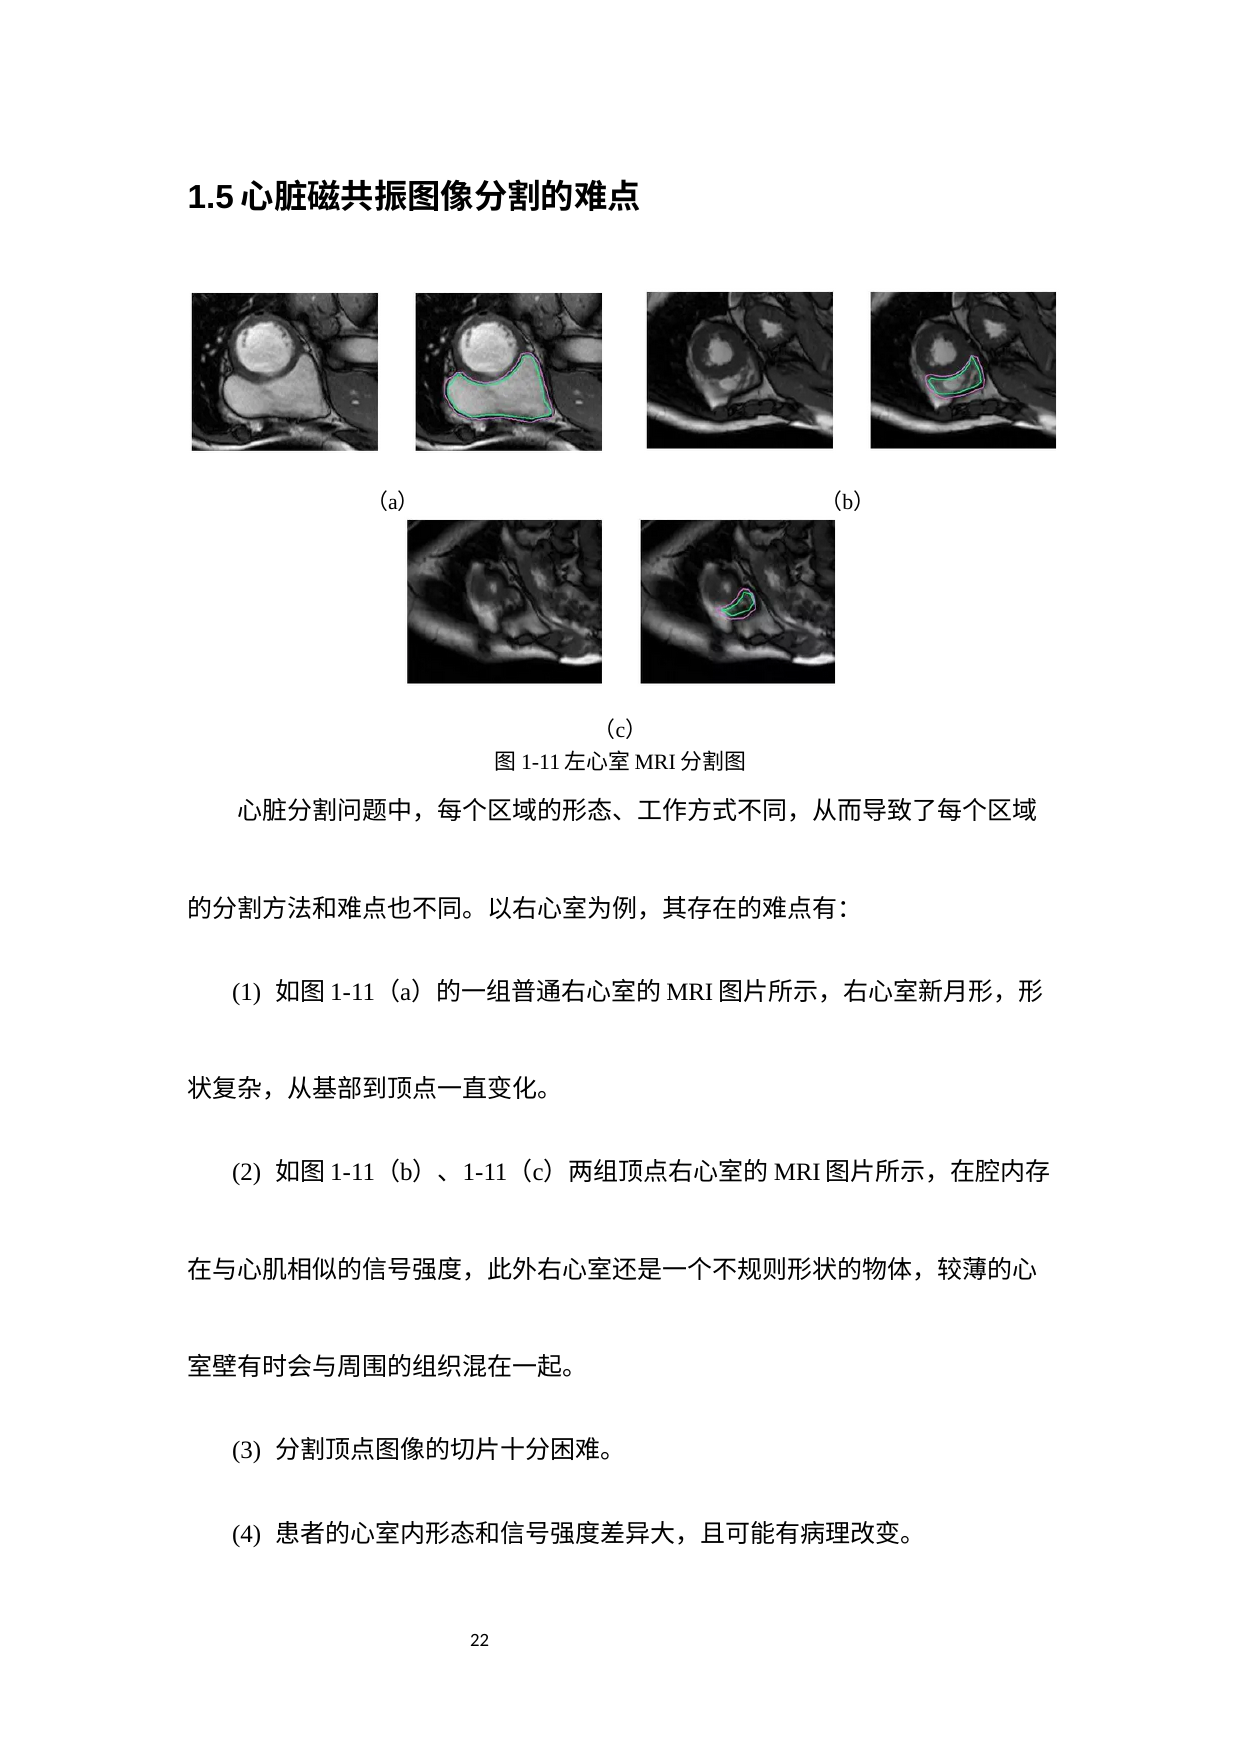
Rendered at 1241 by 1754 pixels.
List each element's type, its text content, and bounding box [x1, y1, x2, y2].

subtitle 1.5心脏磁共振图像分割的难点 [187, 162, 1053, 227]
text （a） [187, 484, 598, 516]
list 如图1-11（a）的一组普通右心室的MRI图片所示，右心室新月形，形状复杂，从基部到顶点一直变化。 [187, 957, 1053, 1119]
text 心脏分割问题中，每个区域的形态、工作方式不同，从而导致了每个区域的分割方法和难点也不同。以右心室为例，其存在的难点有： [187, 776, 1053, 939]
list 分割顶点图像的切片十分困难。 [187, 1416, 1053, 1481]
picture [187, 288, 607, 455]
picture [642, 288, 1060, 457]
list 患者的心室内形态和信号强度差异大，且可能有病理改变。 [187, 1499, 1053, 1564]
list 如图1-11（b）、1-11（c）两组顶点右心室的MRI图片所示，在腔内存在与心肌相似的信号强度，此外右心室还是一个不规则形状的物体，较薄的心室壁有时会与周围的组织混在一起。 [187, 1137, 1053, 1397]
text （c） [187, 711, 1053, 744]
text 图1-11左心室MRI分割图 [187, 744, 1053, 776]
picture [402, 516, 838, 687]
text （b） [642, 484, 1053, 516]
